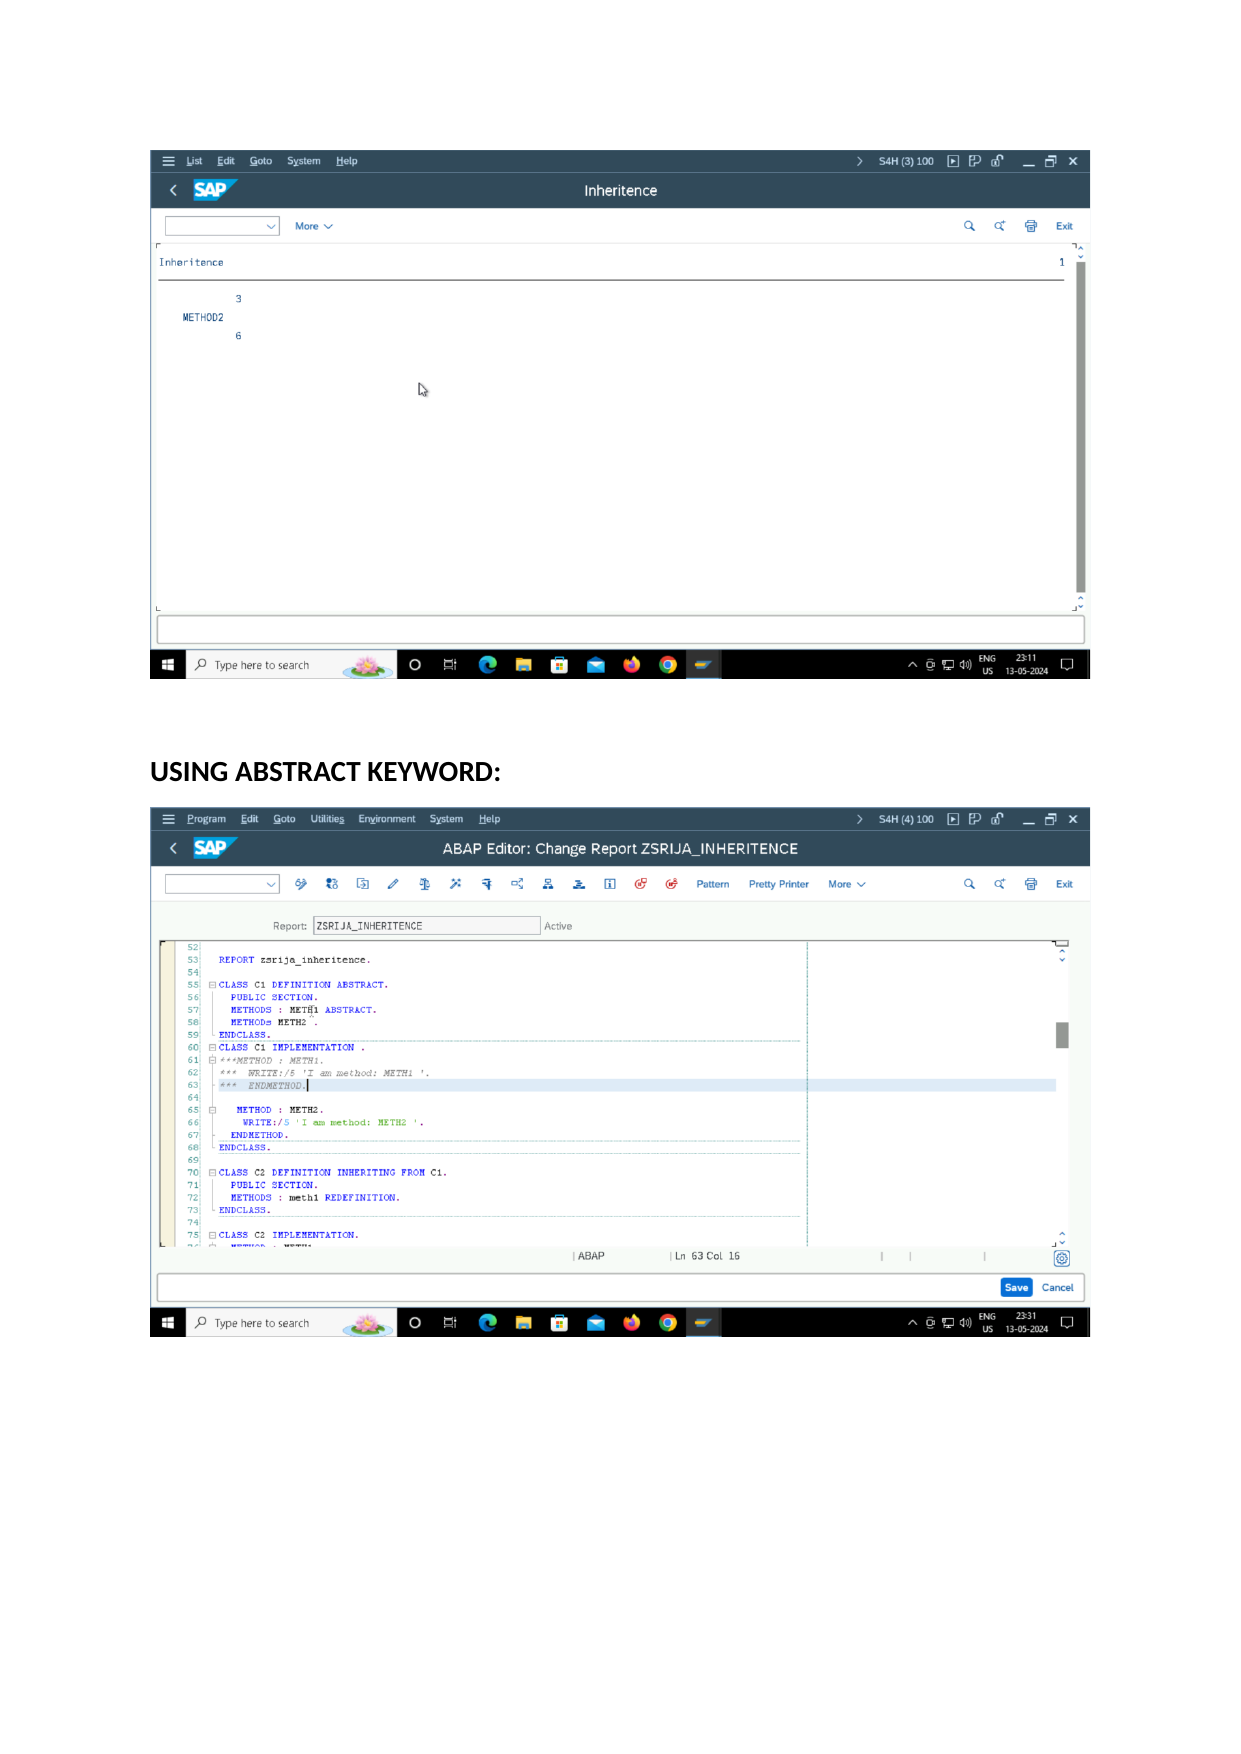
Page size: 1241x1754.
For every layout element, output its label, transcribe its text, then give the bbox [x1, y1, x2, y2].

picture [150, 150, 1091, 679]
text USING ABSTRACT KEYWORD: [150, 753, 1090, 788]
picture [150, 807, 1091, 1337]
